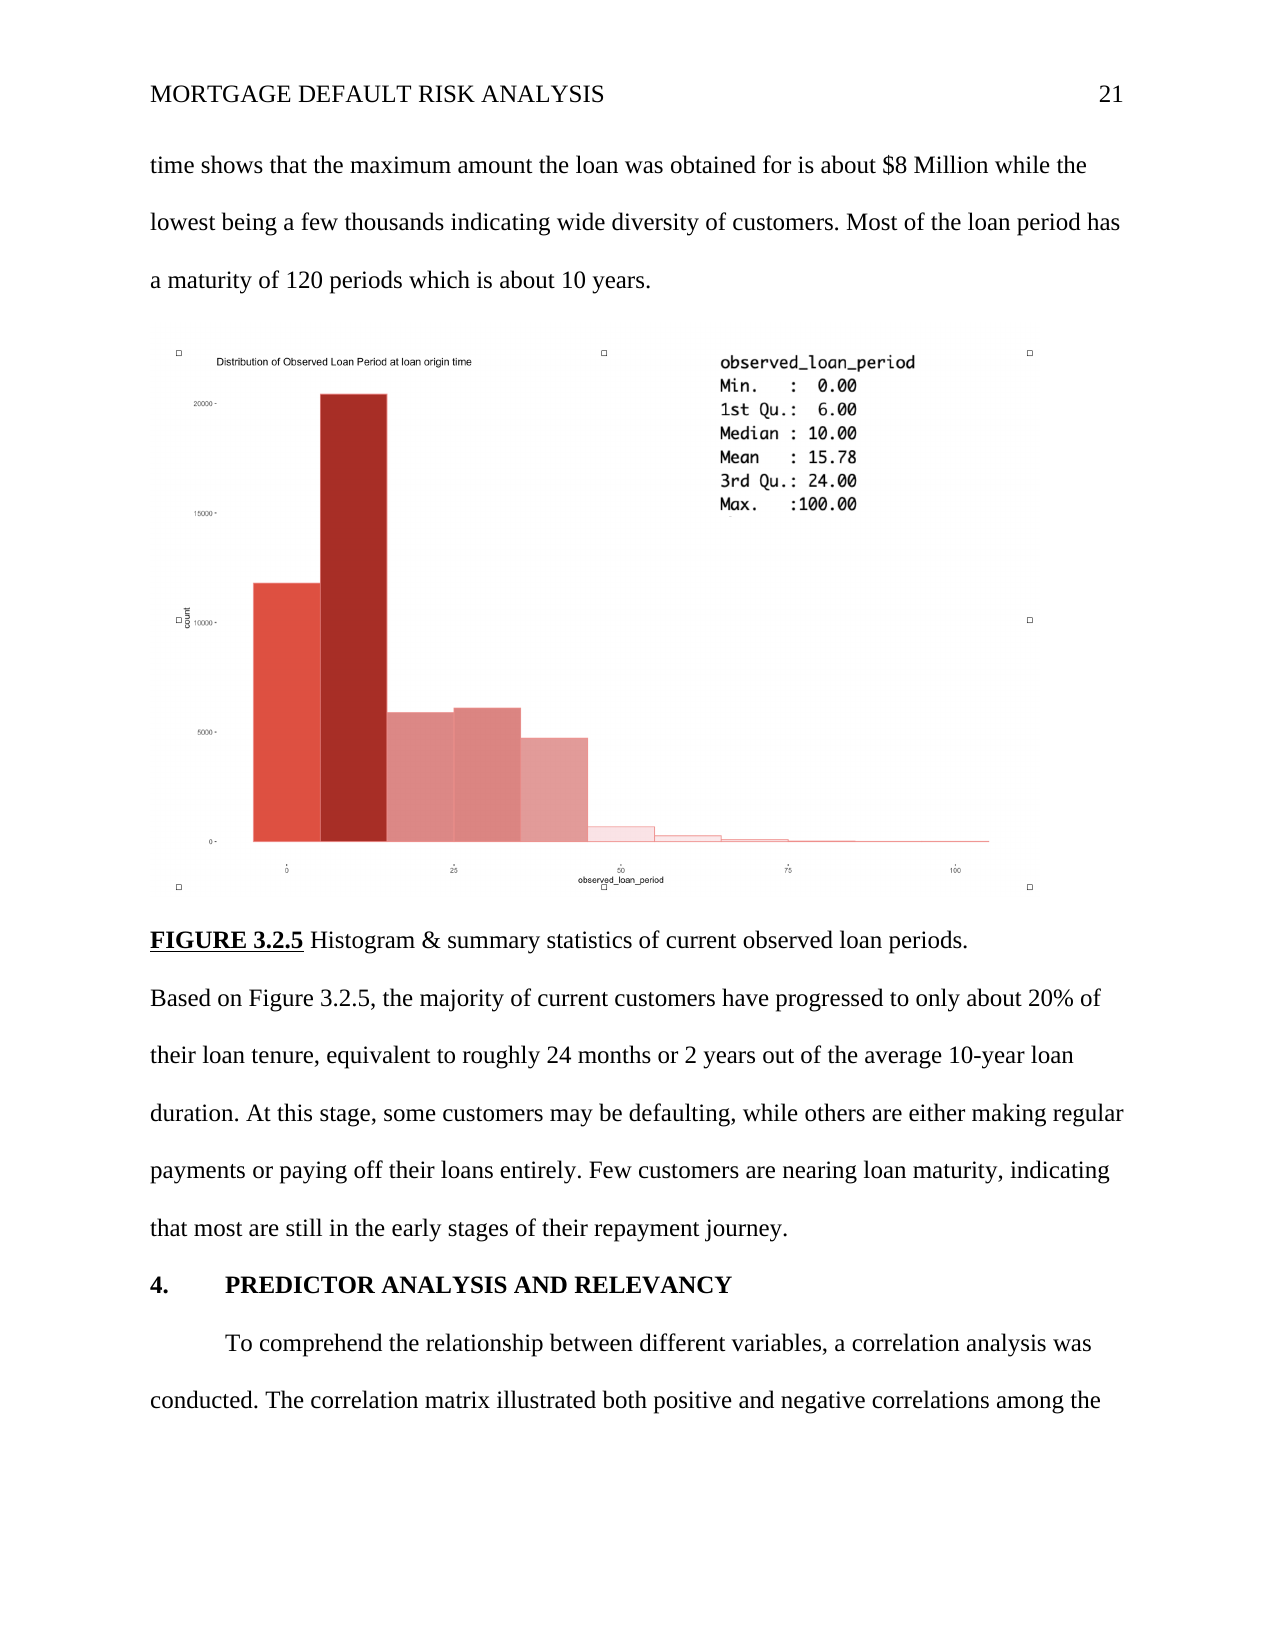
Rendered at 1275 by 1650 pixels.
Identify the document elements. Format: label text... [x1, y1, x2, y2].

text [150, 150, 1125, 294]
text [150, 1328, 1125, 1414]
picture [150, 322, 1041, 897]
list PREDICTOR ANALYSIS AND RELEVANCY [150, 1271, 1125, 1299]
text FIGURE 3.2.5 Histogram & summary statistics of current observed loan periods. Based on Figure 3.2.5, the majority of current customers have progressed to only about 20% of their loan tenure, equivalent to roughly 24 months or 2 years out of the average 10-year loan duration. At this stage, some customers may be defaulting, while others are either making regular payments or paying off their loans entirely. Few customers are nearing loan maturity, indicating that most are still in the early stages of their repayment journey. [150, 926, 1125, 1242]
